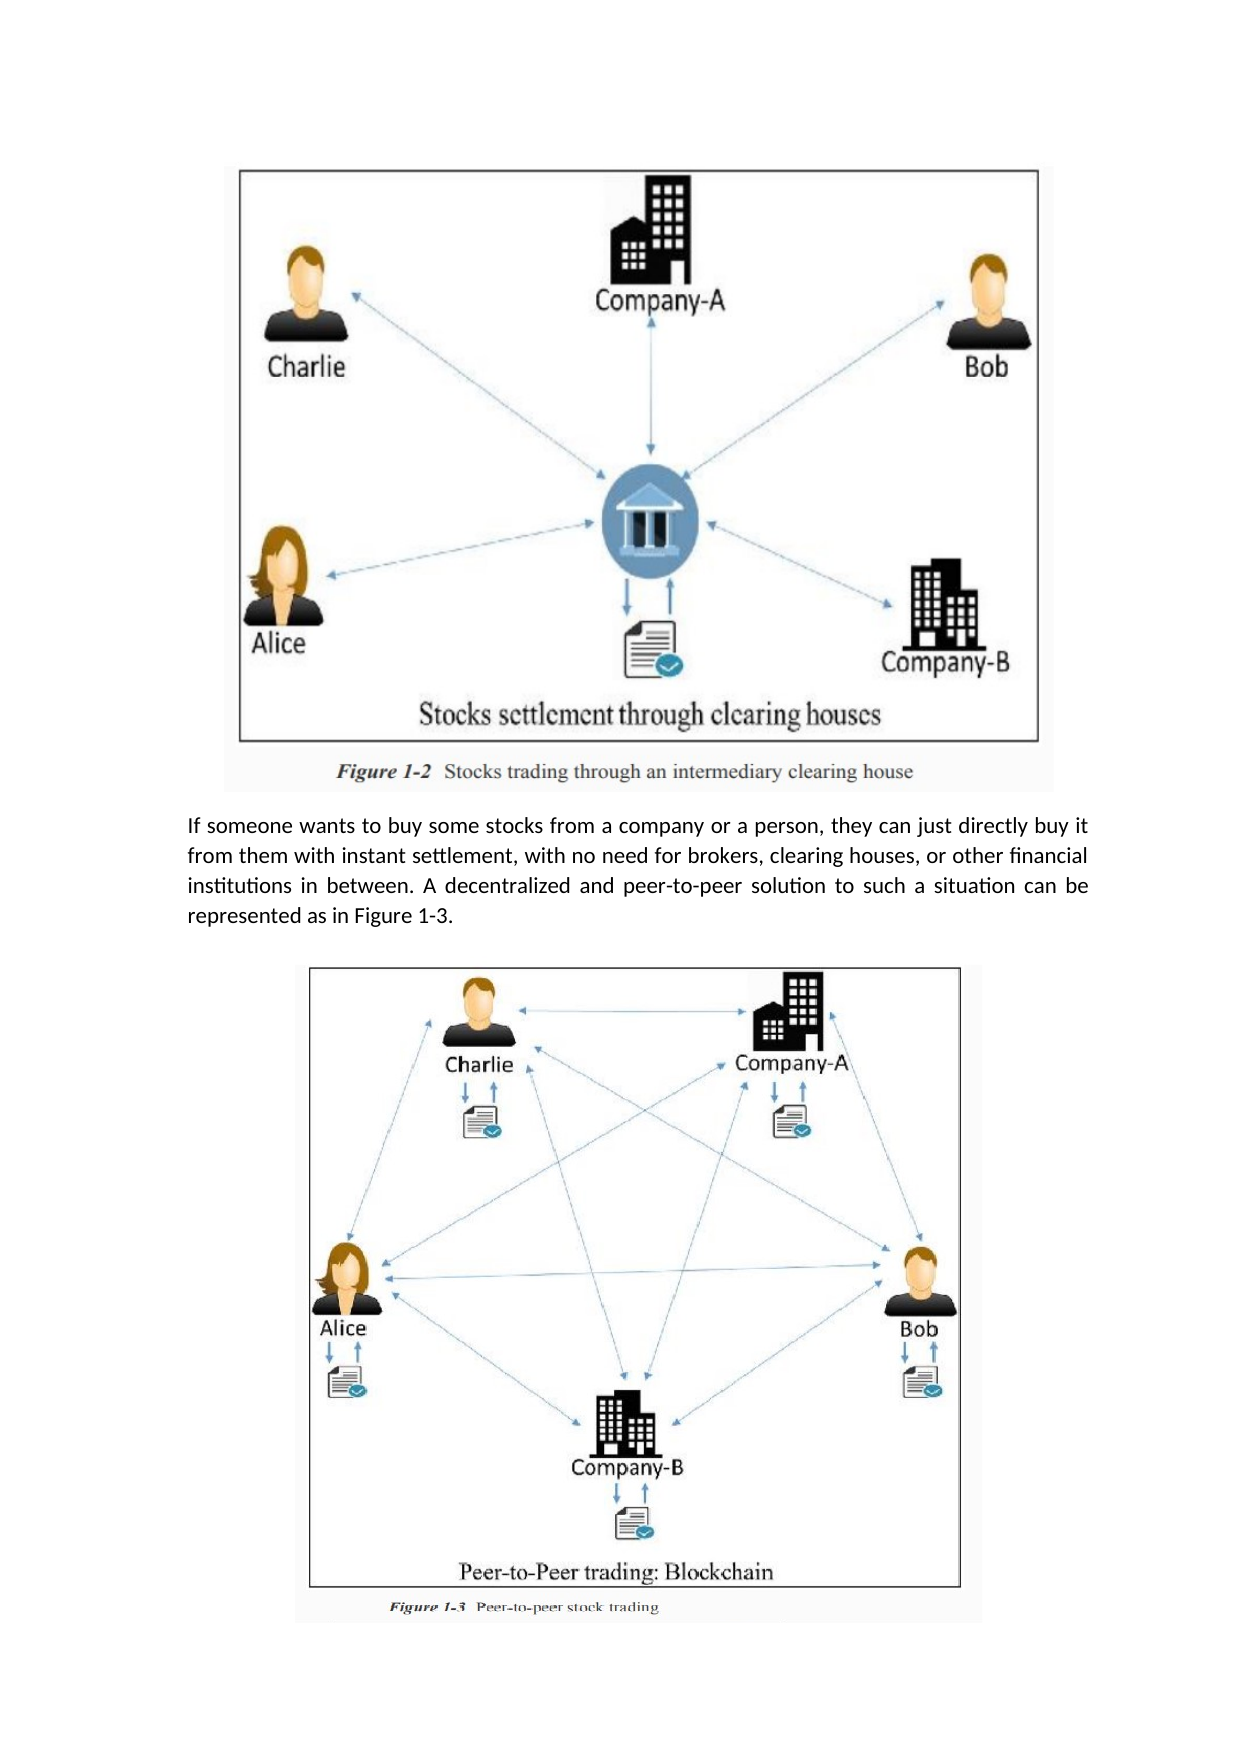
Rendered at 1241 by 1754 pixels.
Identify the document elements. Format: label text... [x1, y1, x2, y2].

picture [224, 150, 1054, 792]
text If someone wants to buy some stocks from a company or a person, they can just directly buy it from them with instant settlement, with no need for brokers, clearing houses, or other financial institutions in between. A decentralized and peer-to-peer solution to such a situation can be represented as in Figure 1-3. [187, 811, 1090, 929]
picture [295, 948, 983, 1623]
